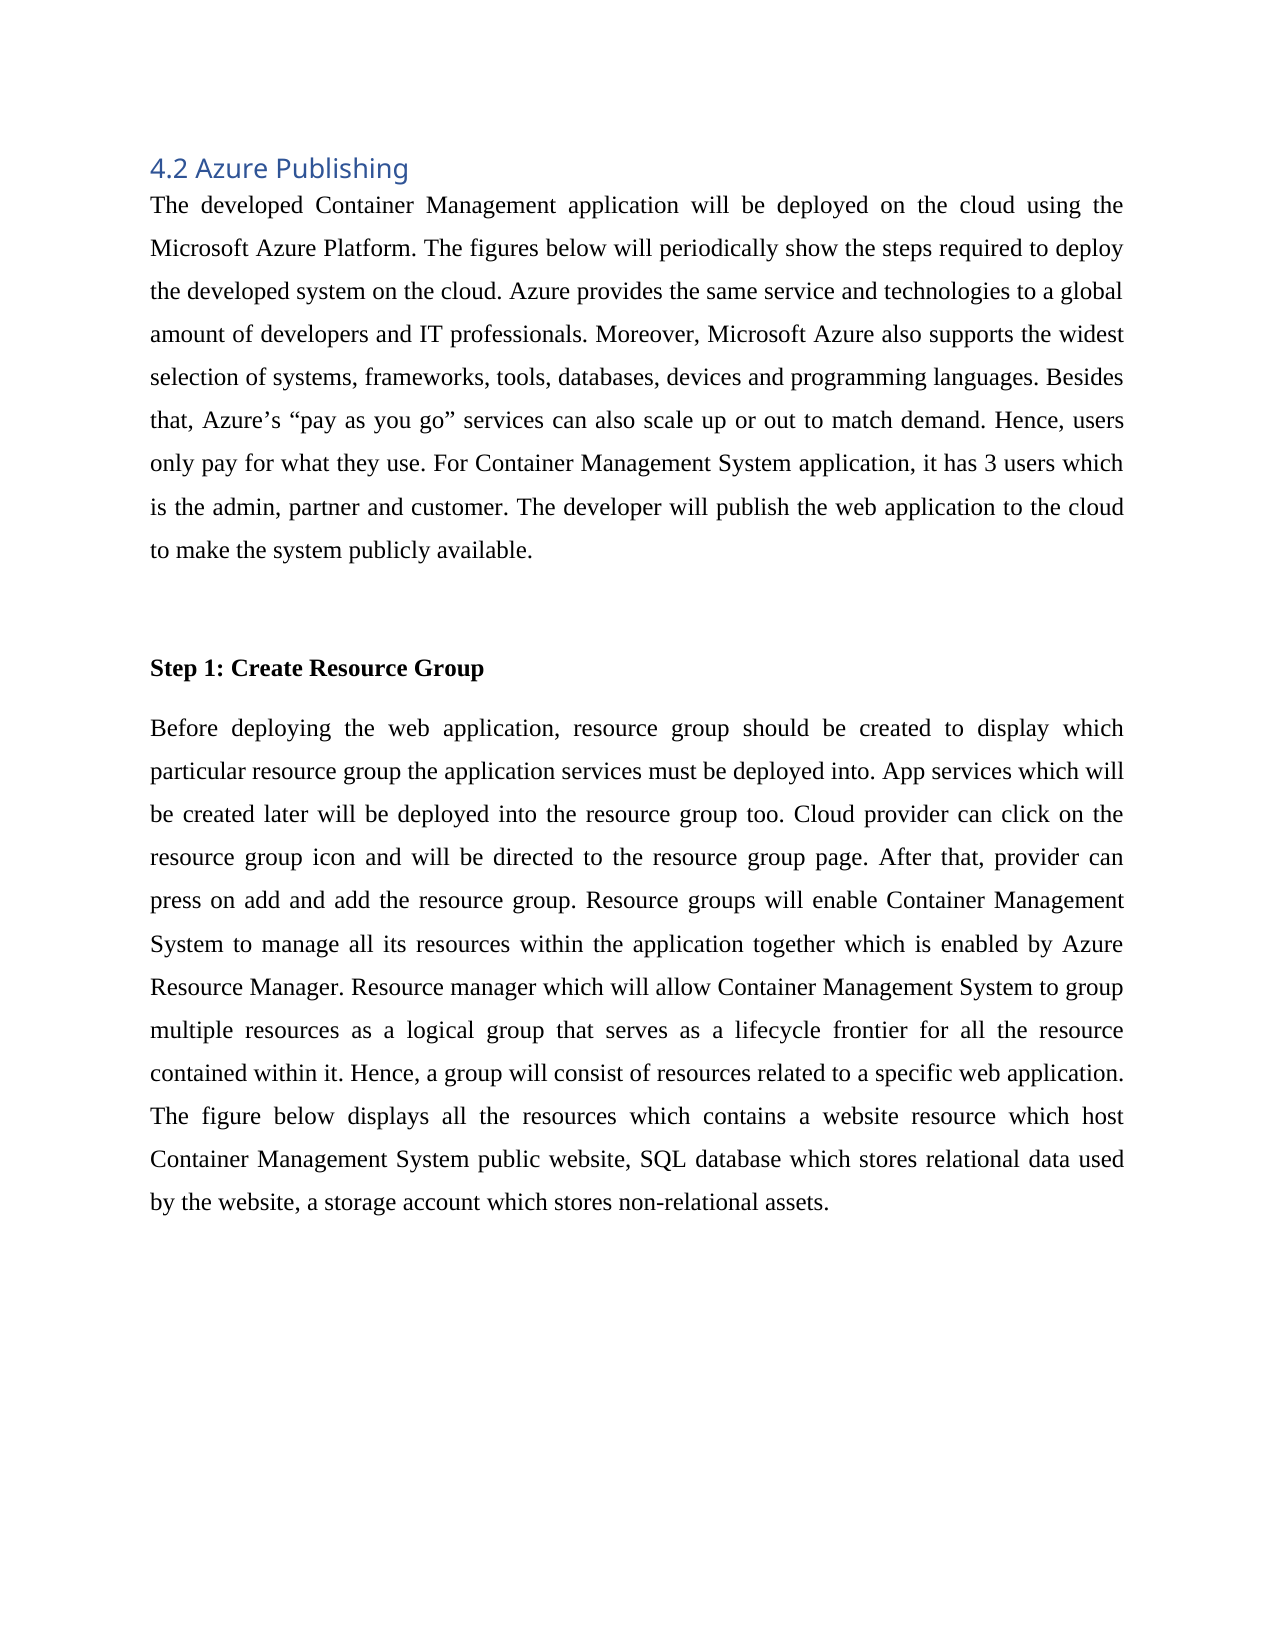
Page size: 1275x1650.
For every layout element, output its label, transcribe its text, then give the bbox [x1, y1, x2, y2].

text Step 1: Create Resource Group [150, 653, 1125, 682]
text Before deploying the web application, resource group should be created to display which particular resource group the application services must be deployed into. App services which will be created later will be deployed into the resource group too. Cloud provider can click on the resource group icon and will be directed to the resource group page. After that, provider can press on add and add the resource group. Resource groups will enable Container Management System to manage all its resources within the application together which is enabled by Azure Resource Manager. Resource manager which will allow Container Management System to group multiple resources as a logical group that serves as a lifecycle frontier for all the resource contained within it. Hence, a group will consist of resources related to a specific web application. The figure below displays all the resources which contains a website resource which host Container Management System public website, SQL database which stores relational data used by the website, a storage account which stores non-relational assets. [150, 713, 1125, 1216]
subtitle 4.2 Azure Publishing [150, 150, 1125, 187]
text The developed Container Management application will be deployed on the cloud using the Microsoft Azure Platform. The figures below will periodically show the steps required to deploy the developed system on the cloud. Azure provides the same service and technologies to a global amount of developers and IT professionals. Moreover, Microsoft Azure also supports the widest selection of systems, frameworks, tools, databases, devices and programming languages. Besides that, Azure’s “pay as you go” services can also scale up or out to match demand. Hence, users only pay for what they use. For Container Management System application, it has 3 users which is the admin, partner and customer. The developer will publish the web application to the cloud to make the system publicly available. [150, 190, 1125, 563]
